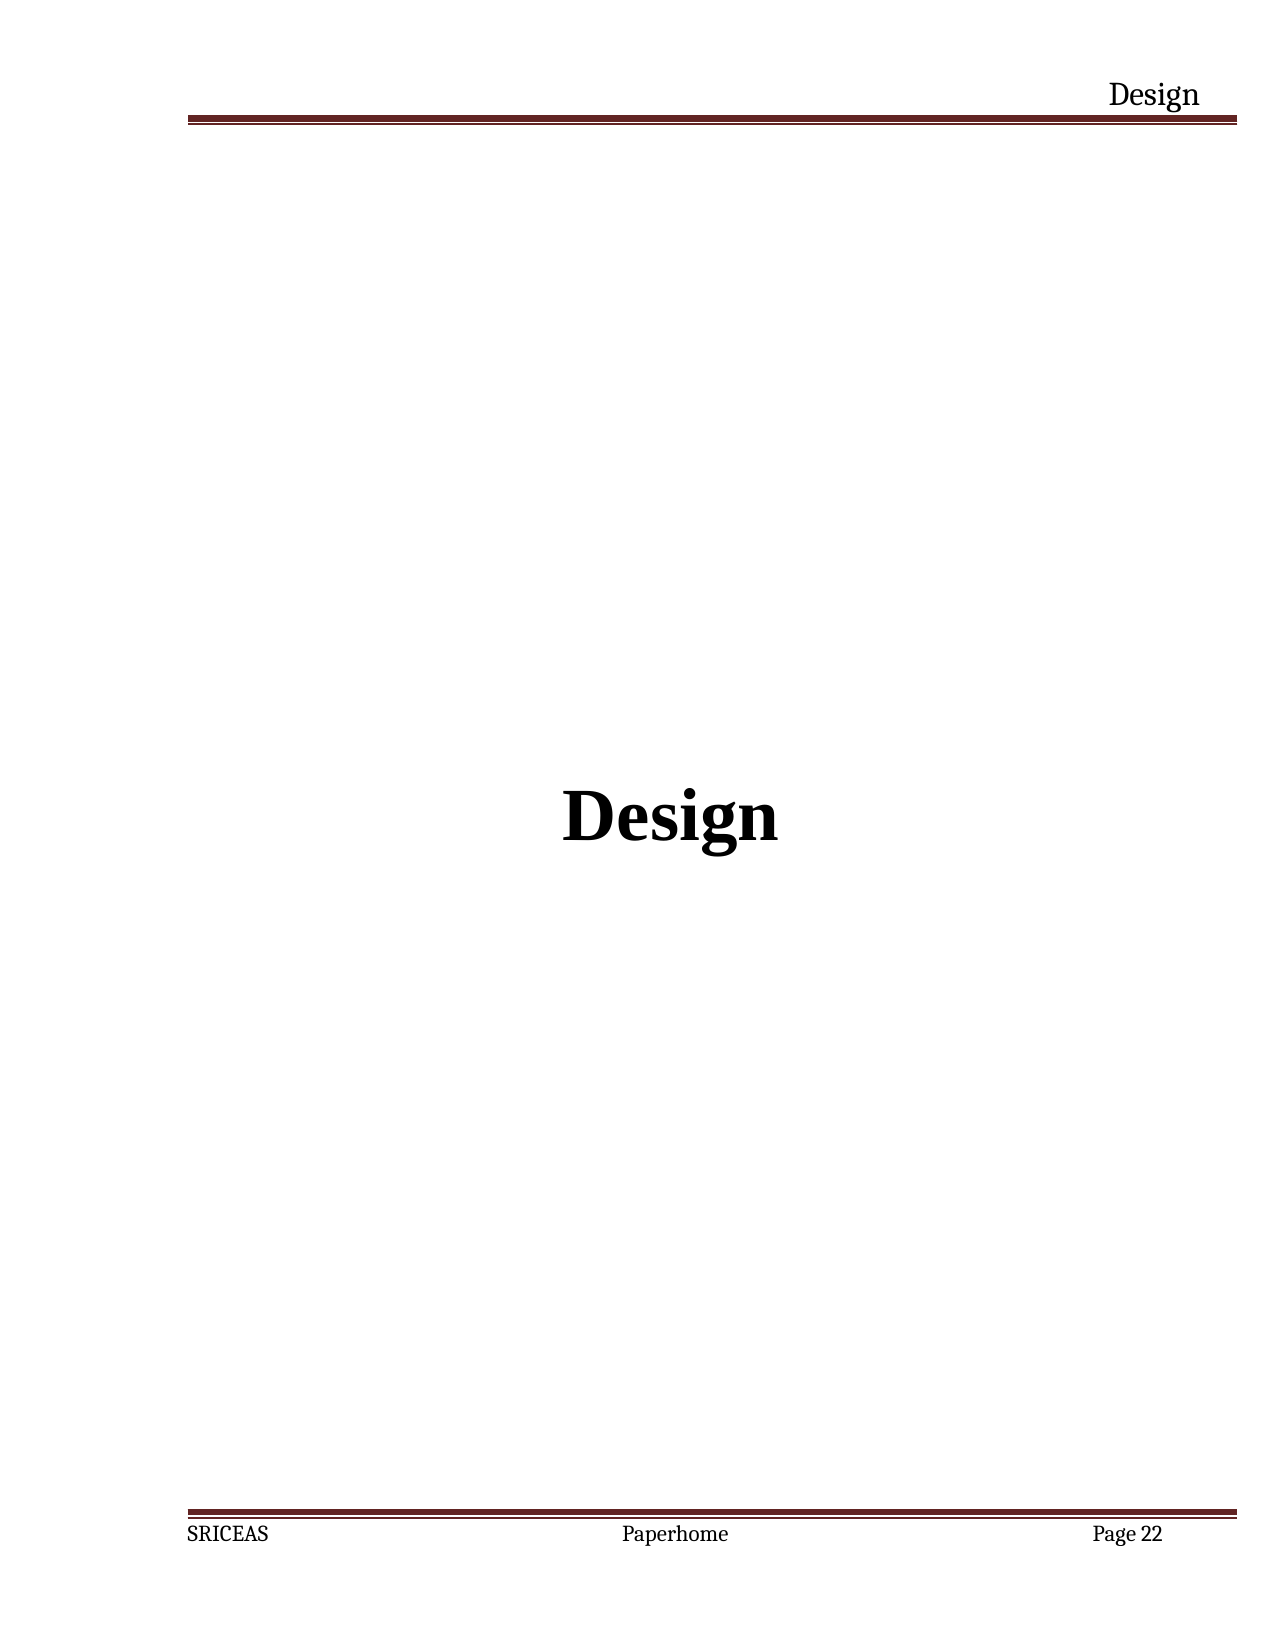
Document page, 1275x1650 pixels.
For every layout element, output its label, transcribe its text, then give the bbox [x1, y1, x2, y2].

text Design [487, 770, 1237, 856]
